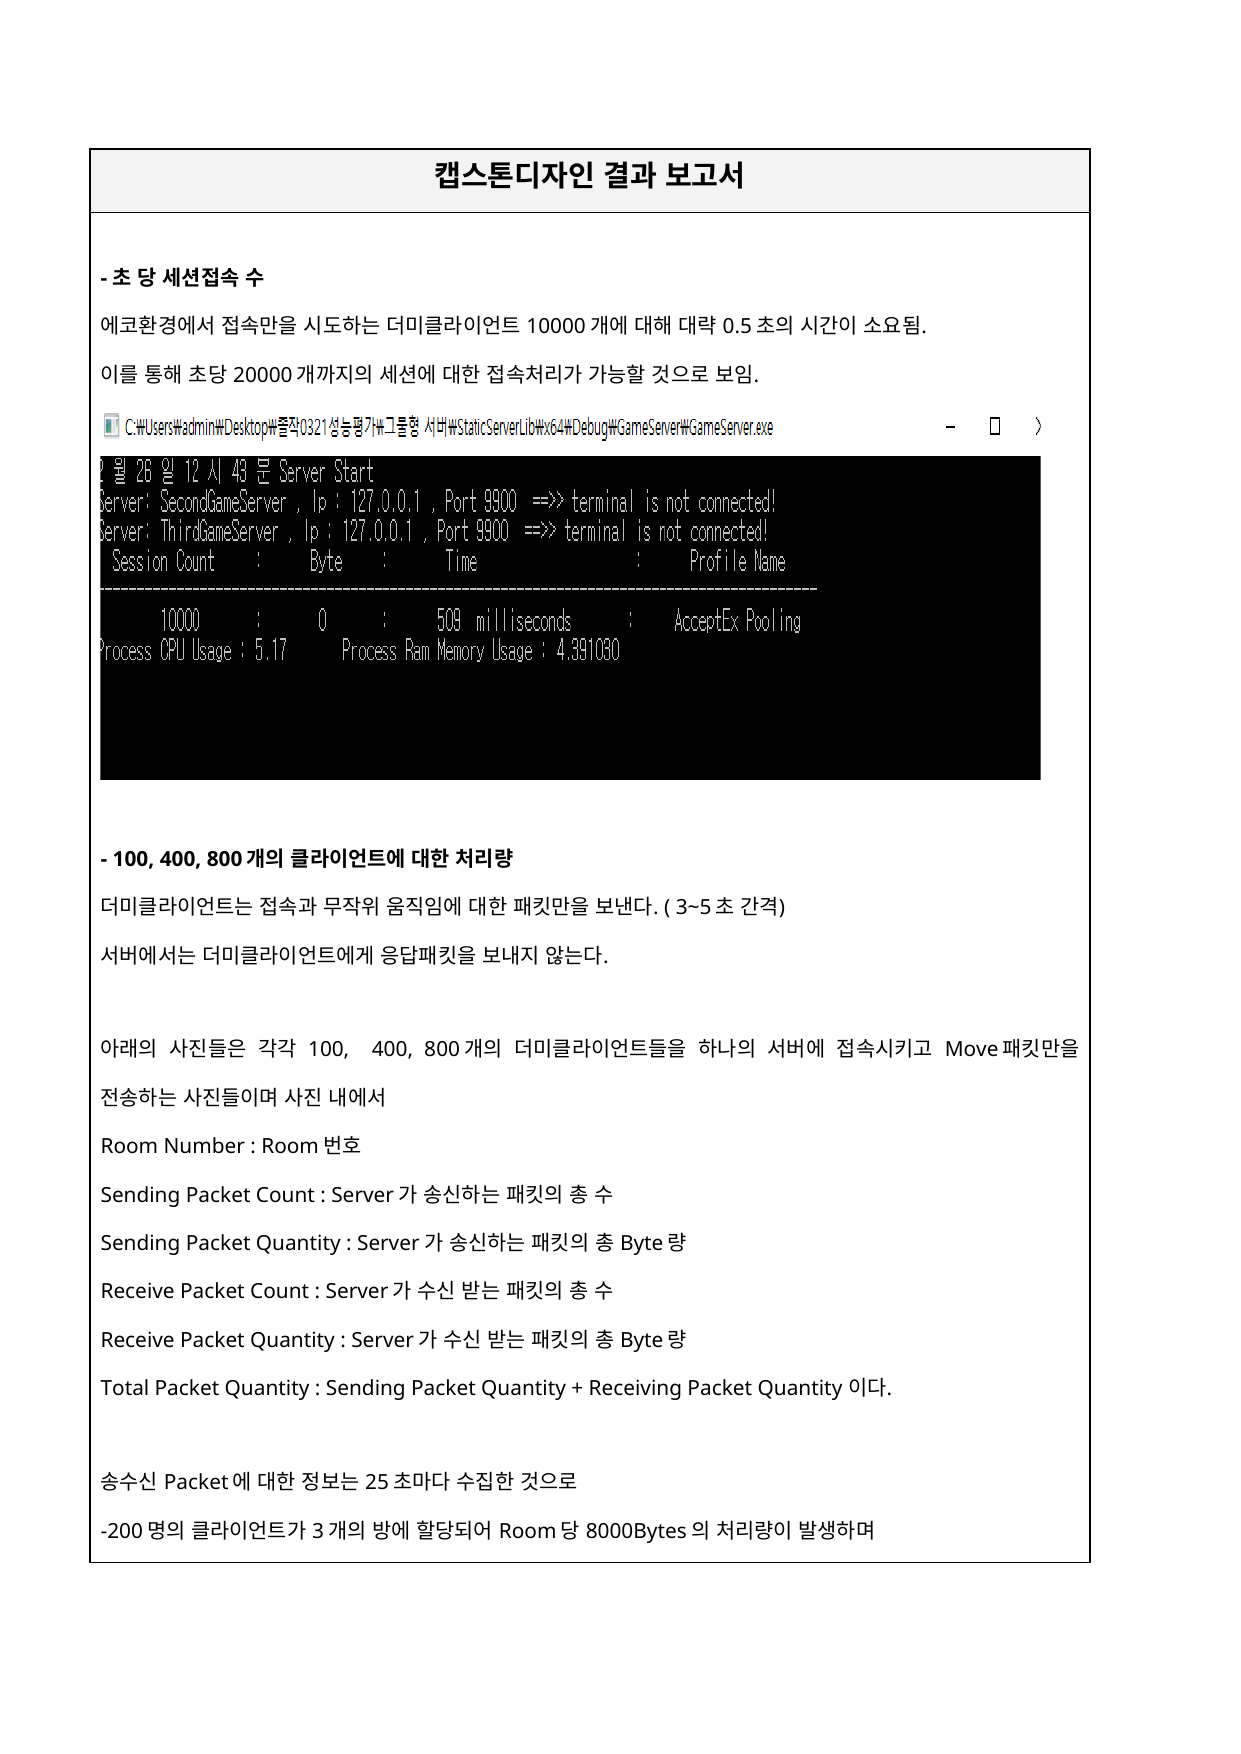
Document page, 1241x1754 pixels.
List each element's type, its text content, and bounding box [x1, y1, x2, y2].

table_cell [91, 213, 1089, 1561]
table_header 캡스톤디자인 결과 보고서 [91, 150, 1089, 212]
picture [100, 406, 1041, 780]
